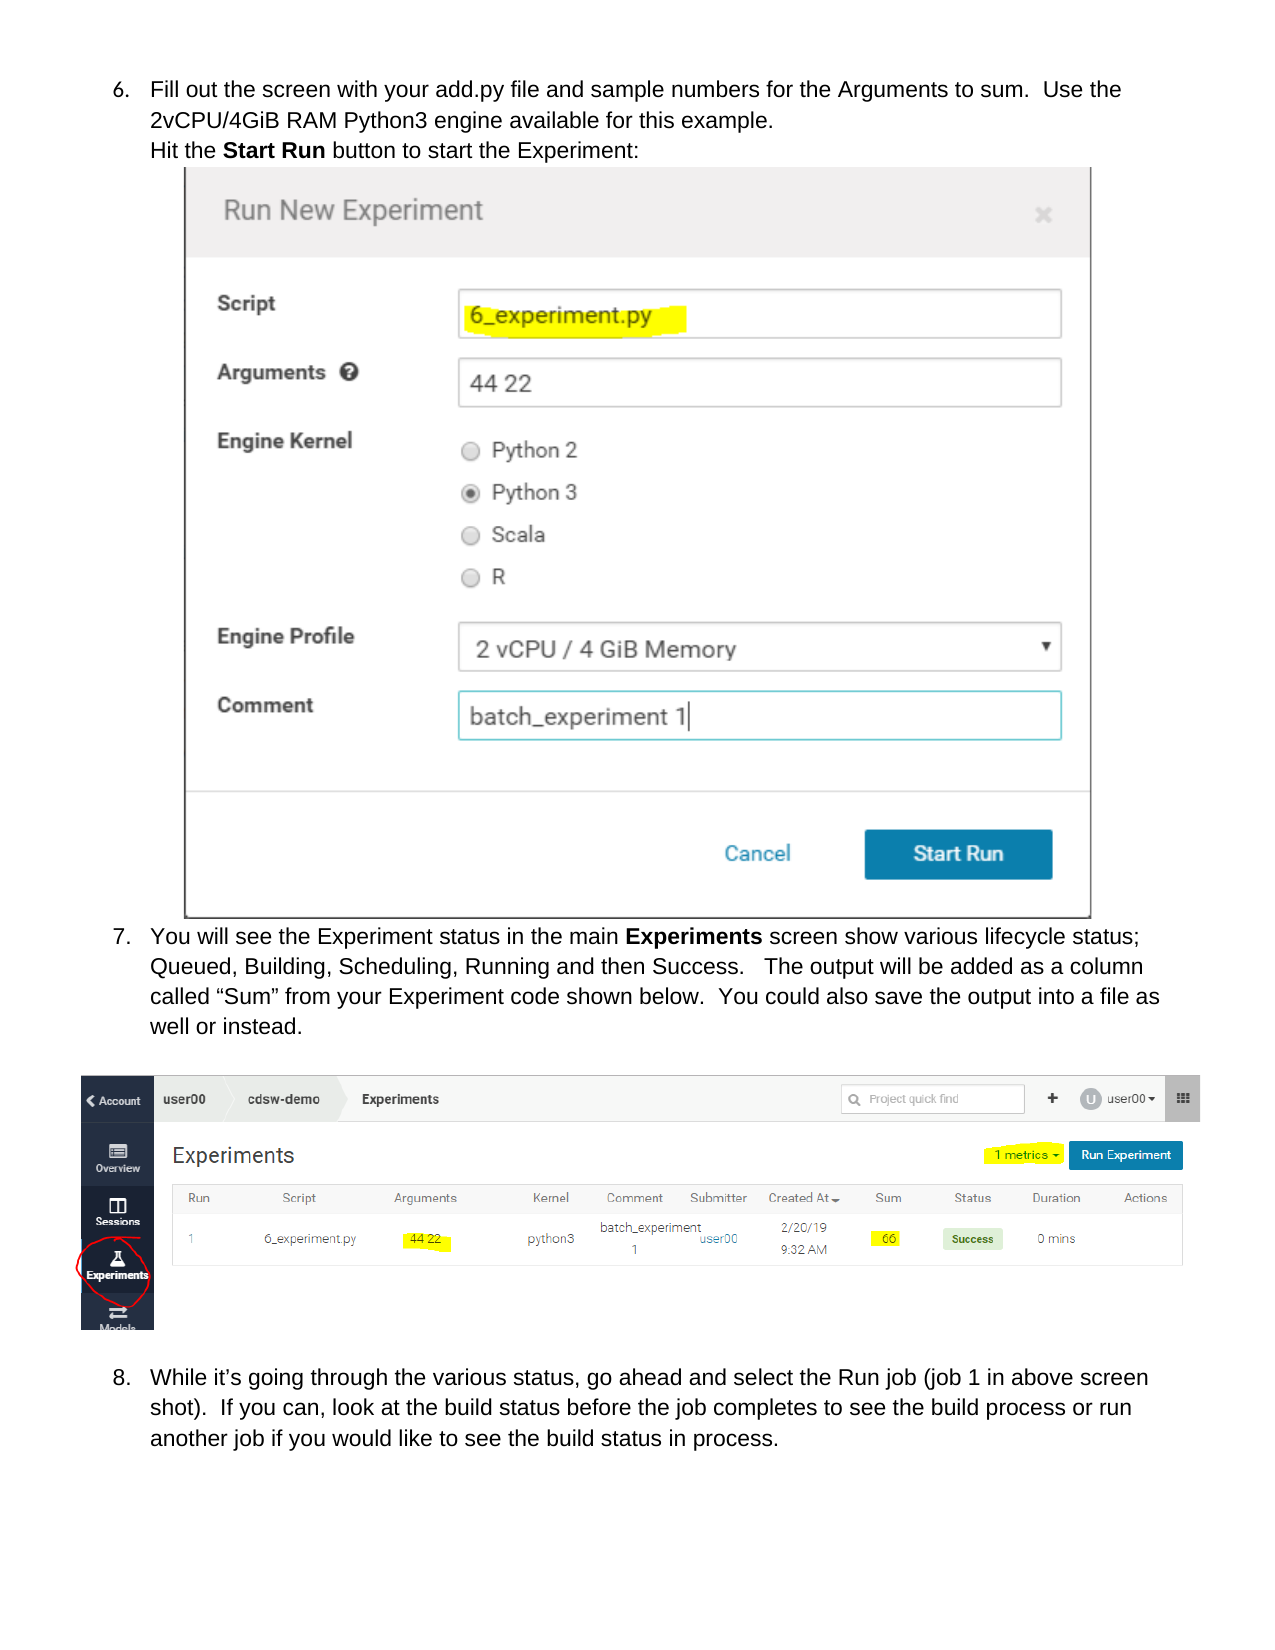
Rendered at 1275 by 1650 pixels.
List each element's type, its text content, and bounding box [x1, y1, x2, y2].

list You will see the Experiment status in the main Experiments screen show various lifecycle status; Queued, Building, Scheduling, Running and then Success. The output will be added as a column called “Sum” from your Experiment code shown below. You could also save the output into a file as well or instead. [112, 923, 1200, 1040]
list While it’s going through the various status, go ahead and select the Run job (job 1 in above screen shot). If you can, look at the build status before the job completes to see the build process or run another job if you would like to see the build status in process. [112, 1364, 1200, 1451]
picture [75, 1073, 1200, 1330]
list Fill out the screen with your add.py file and sample numbers for the Arguments to sum. Use the 2vCPU/4GiB RAM Python3 engine available for this example. Hit the Start Run button to start the Experiment: [112, 75, 1200, 163]
picture [183, 167, 1092, 919]
